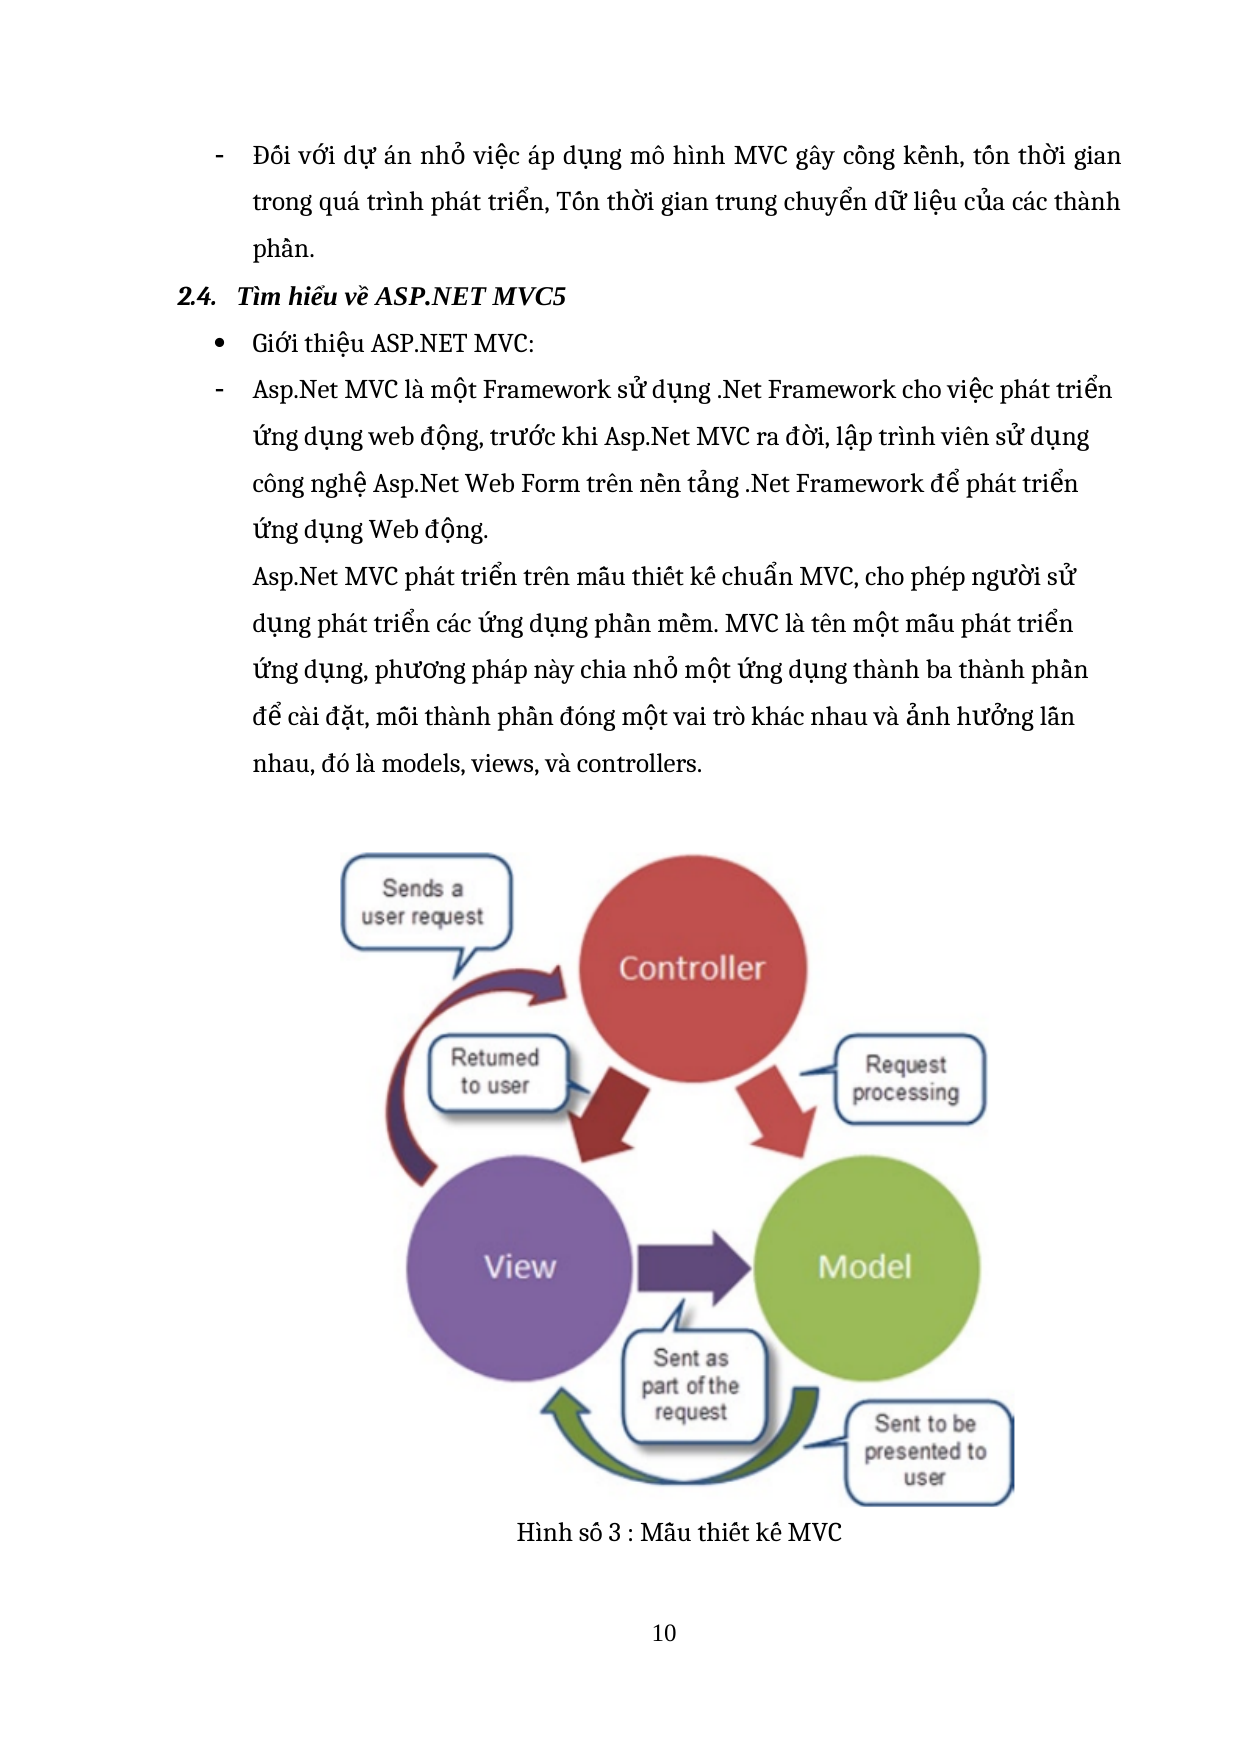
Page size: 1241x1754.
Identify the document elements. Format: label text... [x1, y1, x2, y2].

picture [178, 798, 1121, 1518]
list Asp.Net MVC là một Framework sử dụng .Net Framework cho việc phát triển ứng dụng web động, trước khi Asp.Net MVC ra đời, lập trình viên sử dụng công nghệ Asp.Net Web Form trên nền tảng .Net Framework để phát triển ứng dụng Web động. Asp.Net MVC phát triển trên mẫu thiết kế chuẩn MVC, cho phép người sử dụng phát triển các ứng dụng phần mềm. MVC là tên một mẫu phát triển ứng dụng, phương pháp này chia nhỏ một ứng dụng thành ba thành phần để cài đặt, mỗi thành phần đóng một vai trò khác nhau và ảnh hưởng lẫn nhau, đó là models, views, và controllers. [215, 374, 1122, 779]
list Đối với dự án nhỏ việc áp dụng mô hình MVC gây cồng kềnh, tốn thời gian trong quá trình phát triển, Tốn thời gian trung chuyển dữ liệu của các thành phần. [215, 140, 1122, 264]
list Giới thiệu ASP.NET MVC: [215, 328, 1122, 359]
list Tìm hiểu về ASP.NET MVC5 [177, 280, 1122, 312]
text Hình số 3 : Mẫu thiết kế MVC [177, 1517, 1122, 1548]
